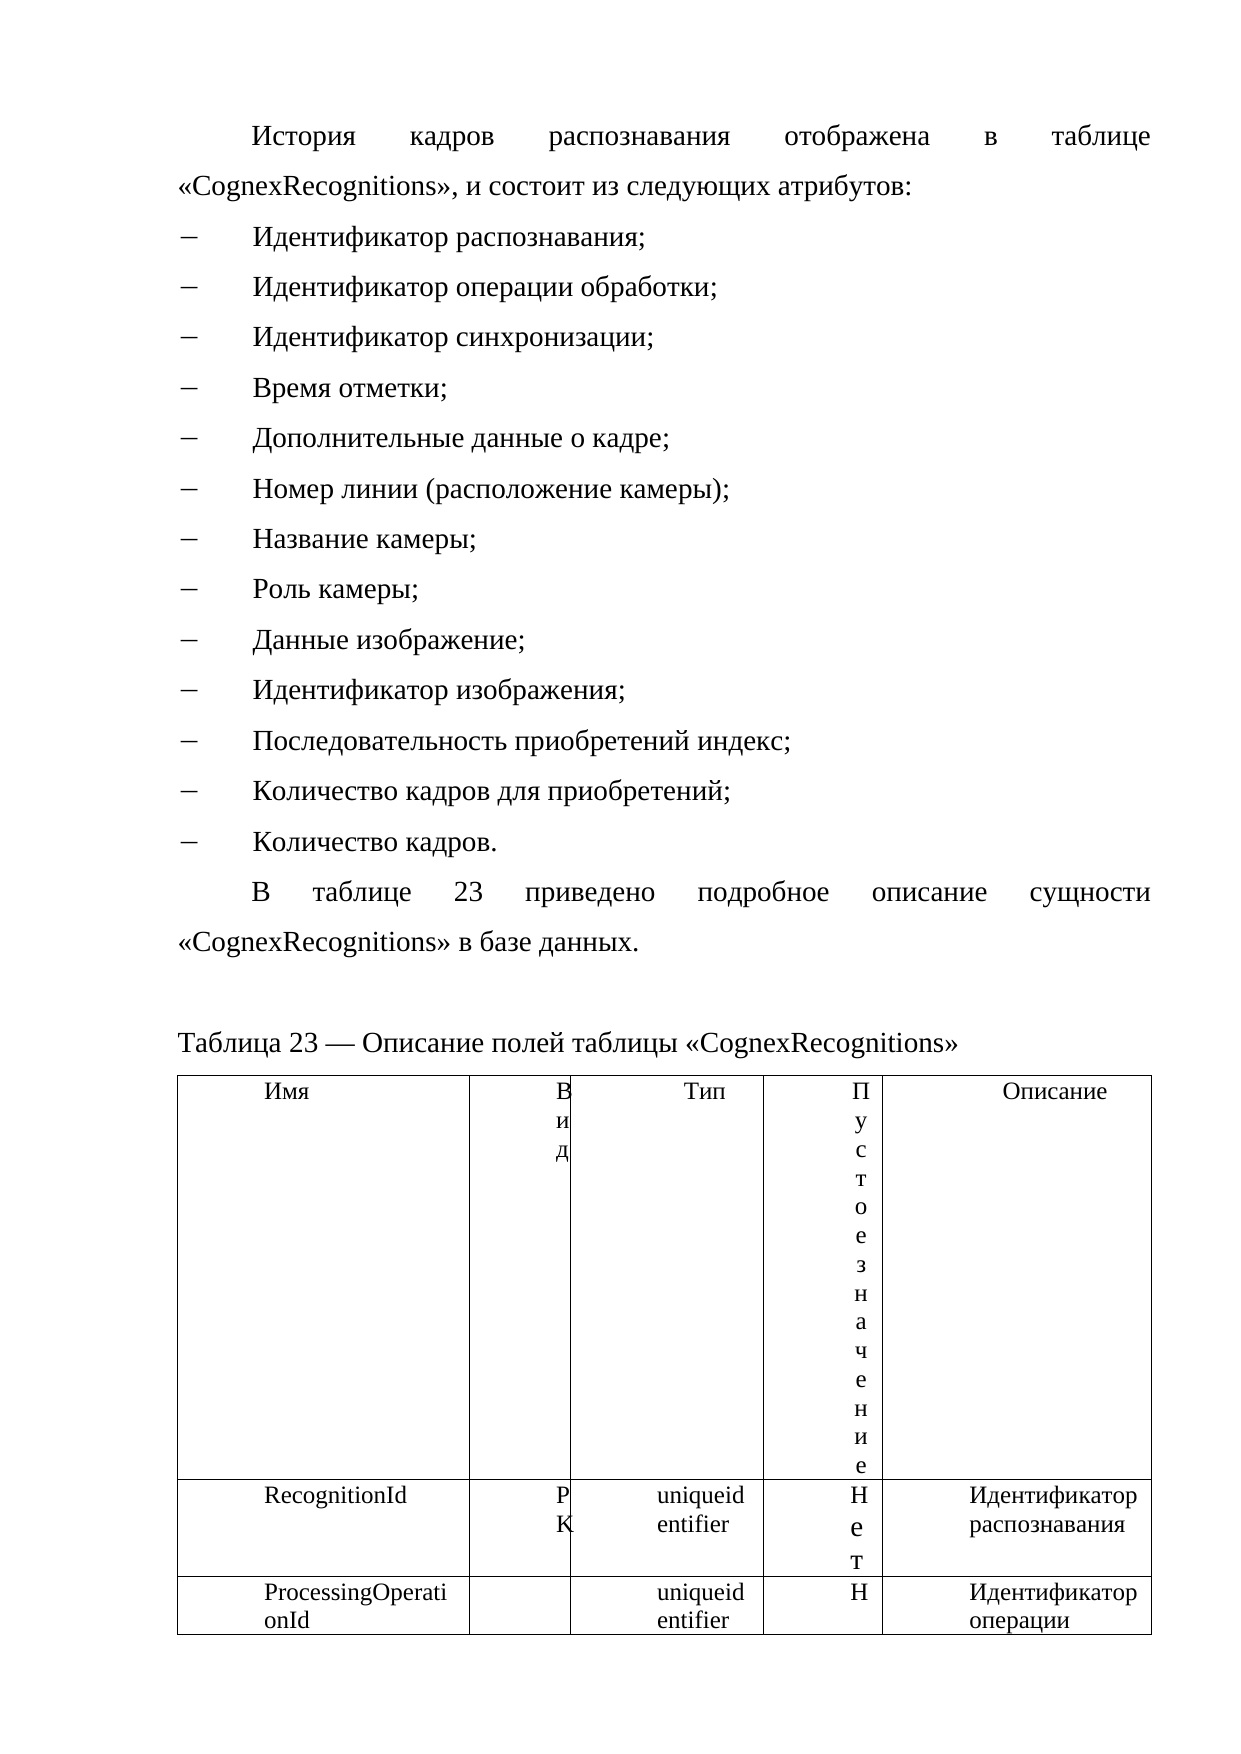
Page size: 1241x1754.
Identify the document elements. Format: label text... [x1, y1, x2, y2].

table_cell uniqueidentifier [571, 1577, 763, 1634]
list Последовательность приобретений индекс; [177, 723, 1152, 757]
table_header Имя [178, 1076, 469, 1479]
list Количество кадров для приобретений; [177, 773, 1152, 807]
list Идентификатор изображения; [177, 672, 1152, 706]
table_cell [178, 1577, 469, 1634]
table_cell [470, 1577, 570, 1634]
table_cell PK [470, 1480, 570, 1576]
list Идентификатор операции обработки; [177, 269, 1152, 303]
table_cell RecognitionId [178, 1480, 469, 1576]
table_header Вид [470, 1076, 570, 1479]
table_header Описание [883, 1076, 1151, 1479]
text Таблица — Описание полей таблицы «CognexRecognitions» [177, 1025, 1152, 1059]
table_header Тип [571, 1076, 763, 1479]
table_cell Нет [764, 1577, 882, 1634]
list Идентификатор распознавания; [177, 219, 1152, 252]
list Дополнительные данные о кадре; [177, 420, 1152, 454]
list Время отметки; [177, 370, 1152, 404]
table_cell Идентификатор распознавания [883, 1480, 1151, 1576]
list Роль камеры; [177, 572, 1152, 605]
table_cell Нет [764, 1480, 882, 1576]
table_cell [883, 1577, 1151, 1634]
table_cell uniqueidentifier [571, 1480, 763, 1576]
table_header Пустое значение [764, 1076, 882, 1479]
list Данные изображение; [177, 622, 1152, 656]
list Номер линии (расположение камеры); [177, 471, 1152, 504]
list Название камеры; [177, 521, 1152, 555]
list Идентификатор синхронизации; [177, 319, 1152, 353]
list Количество кадров. [177, 824, 1152, 857]
text История кадров распознавания отображена в таблице «CognexRecognitions», и состоит из следующих атрибутов: [177, 118, 1152, 202]
text В таблице 23 приведено подробное описание сущности «CognexRecognitions» в базе данных. [177, 874, 1152, 958]
